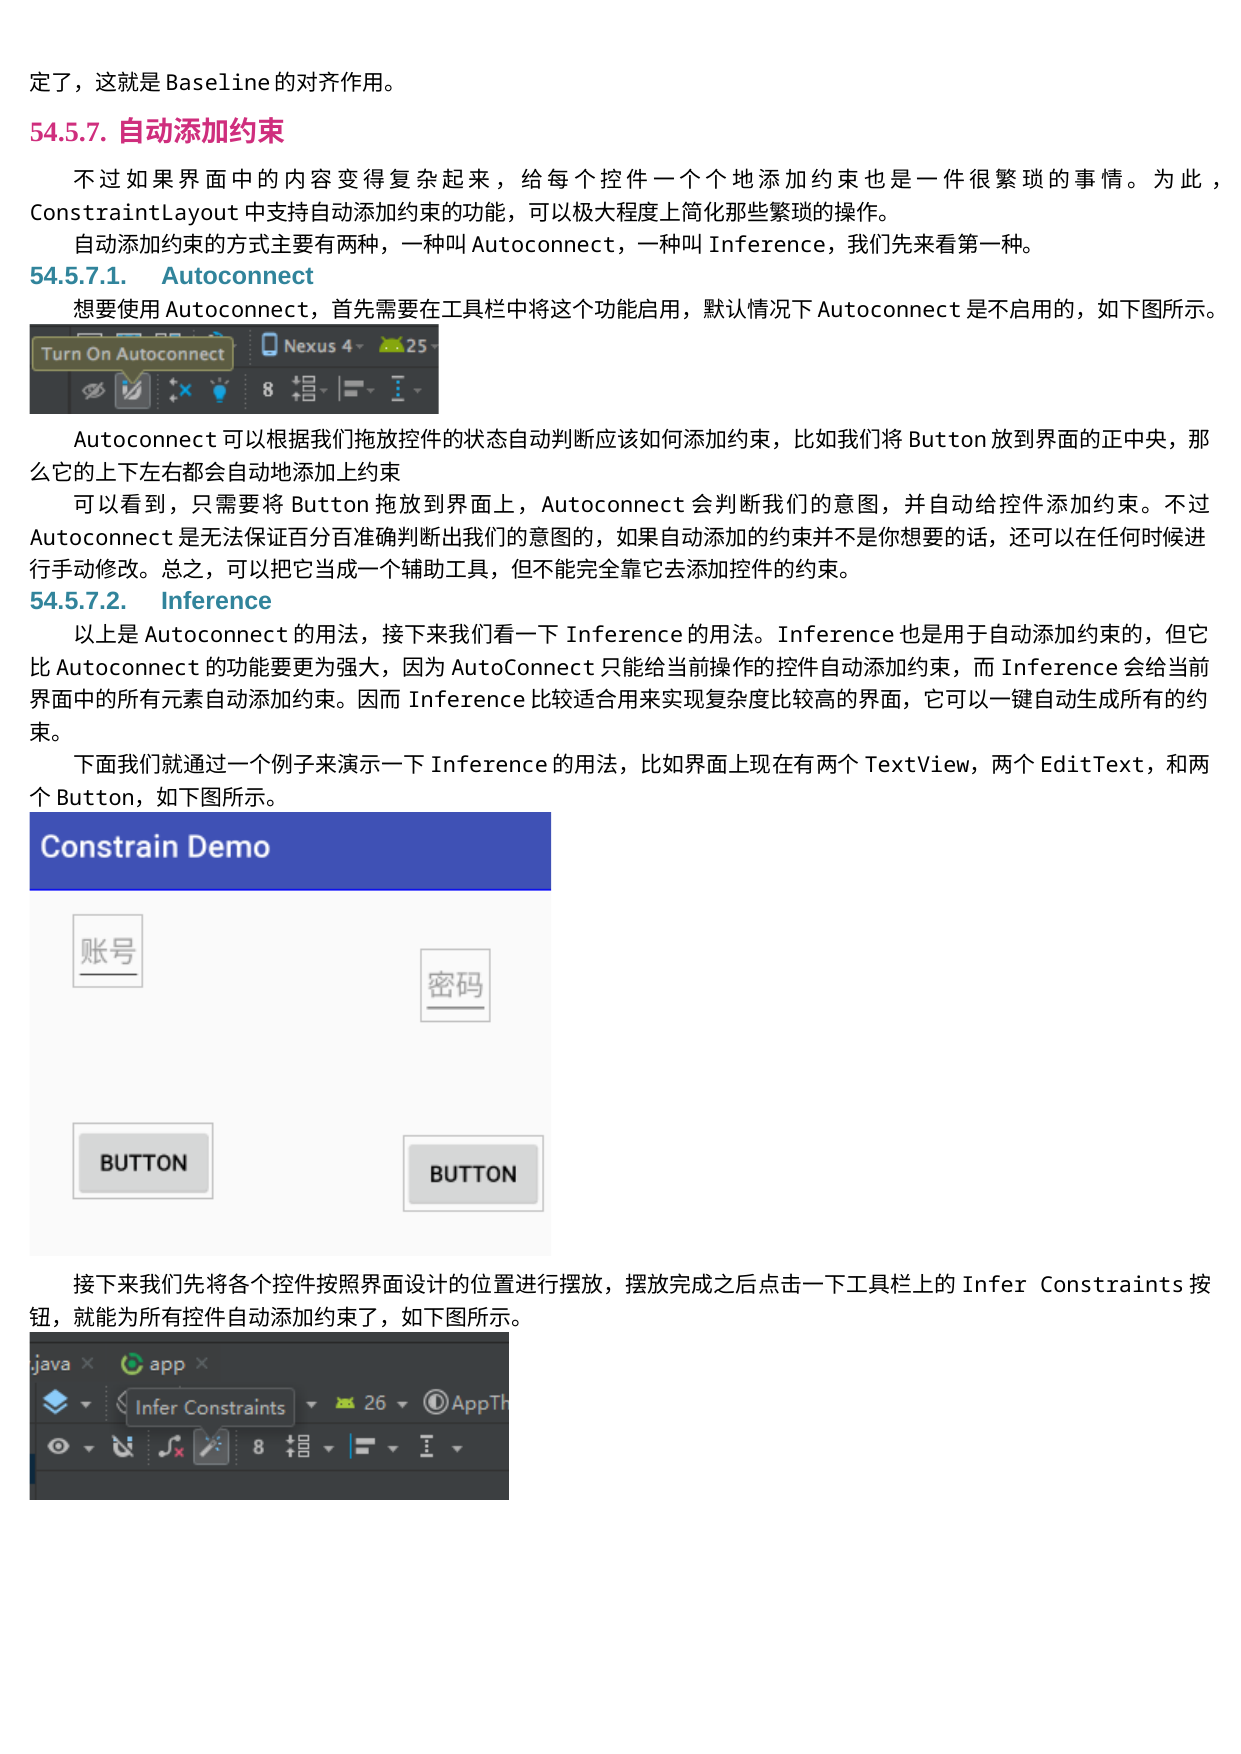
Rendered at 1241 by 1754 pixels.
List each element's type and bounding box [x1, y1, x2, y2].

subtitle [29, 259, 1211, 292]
picture [29, 324, 439, 414]
picture [29, 812, 552, 1256]
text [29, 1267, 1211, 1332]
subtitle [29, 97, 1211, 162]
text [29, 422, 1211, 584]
picture [29, 1332, 509, 1500]
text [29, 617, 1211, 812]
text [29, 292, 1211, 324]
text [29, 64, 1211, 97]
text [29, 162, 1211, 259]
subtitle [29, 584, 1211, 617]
